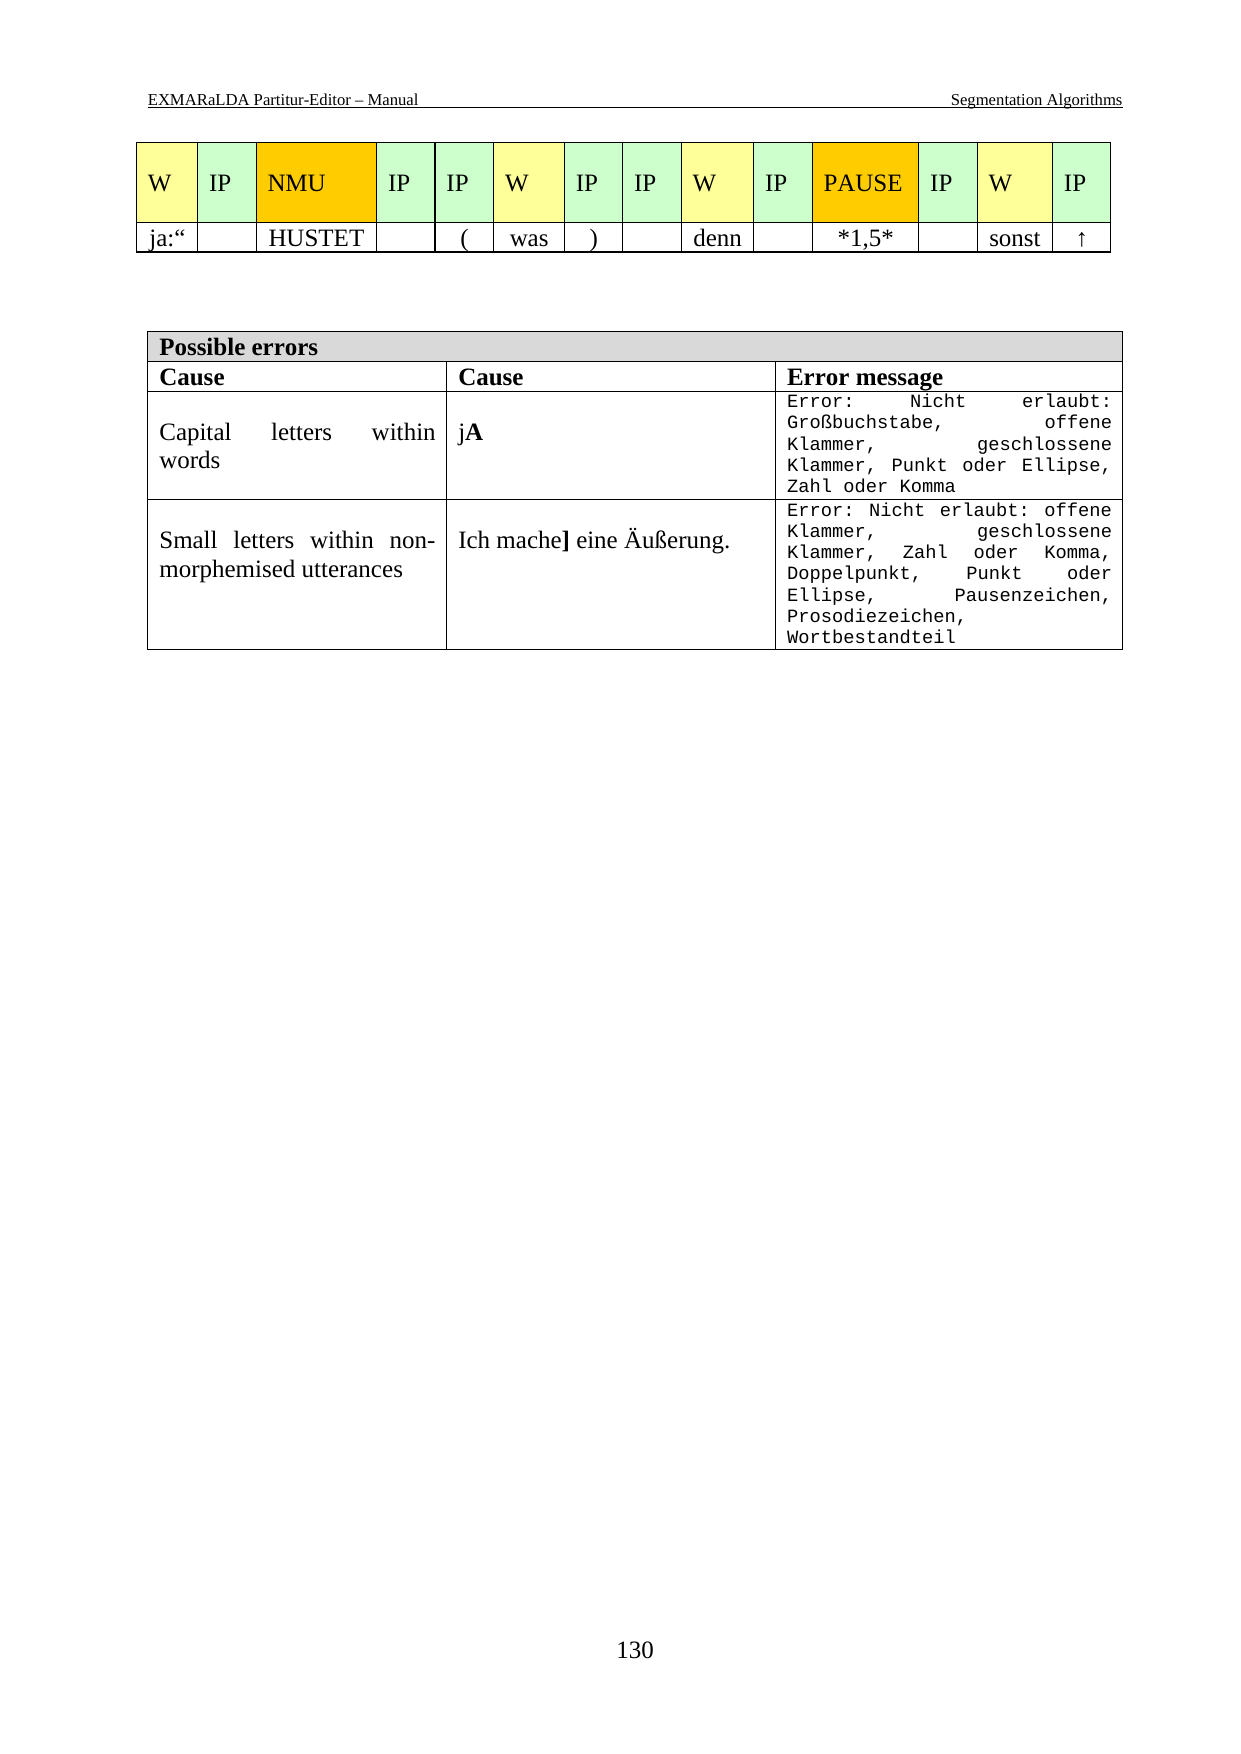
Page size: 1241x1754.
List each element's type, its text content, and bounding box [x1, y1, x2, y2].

table_cell IP [754, 143, 812, 222]
table_cell jA [447, 392, 775, 499]
table_cell ja:“ [137, 223, 197, 251]
table_cell *1,5* [813, 223, 918, 251]
table_cell [377, 223, 434, 251]
table_cell was [494, 223, 564, 251]
table_cell NMU [257, 143, 376, 222]
table_cell IP [377, 143, 434, 222]
table_cell IP [436, 143, 493, 222]
table_cell W [137, 143, 197, 222]
table_cell Error: Nicht erlaubt: Großbuchstabe, offene Klammer, geschlossene Klammer, Punkt oder Ellipse, Zahl oder Komma [776, 392, 1122, 499]
table_cell Error message [776, 362, 1122, 391]
table_cell Error: Nicht erlaubt: offene Klammer, geschlossene Klammer, Zahl oder Komma, Doppelpunkt, Punkt oder Ellipse, Pausenzeichen, Prosodiezeichen, Wortbestandteil [776, 500, 1122, 649]
table_cell Cause [148, 362, 446, 391]
table_cell denn [682, 223, 753, 251]
table_cell ) [565, 223, 622, 251]
table_cell IP [1053, 143, 1110, 222]
table_header Possible errors [148, 332, 1122, 361]
table_cell Small letters within non- morphemised utterances [148, 500, 446, 649]
table_cell [919, 223, 977, 251]
table_cell PAUSE [813, 143, 918, 222]
table_cell IP [623, 143, 681, 222]
table_cell Cause [447, 362, 775, 391]
table_cell IP [919, 143, 977, 222]
table_cell Capital letters within words [148, 392, 446, 499]
table_cell [198, 223, 256, 251]
table_cell [754, 223, 812, 251]
table_cell HUSTET [257, 223, 376, 251]
table_cell W [978, 143, 1052, 222]
table_cell W [494, 143, 564, 222]
table_cell sonst [978, 223, 1052, 251]
table_cell [623, 223, 681, 251]
table_cell ( [436, 223, 493, 251]
table_cell IP [198, 143, 256, 222]
table_cell W [682, 143, 753, 222]
table_cell Ich mache] eine Äußerung. [447, 500, 775, 649]
table_cell IP [565, 143, 622, 222]
table_cell ↑ [1053, 223, 1110, 251]
